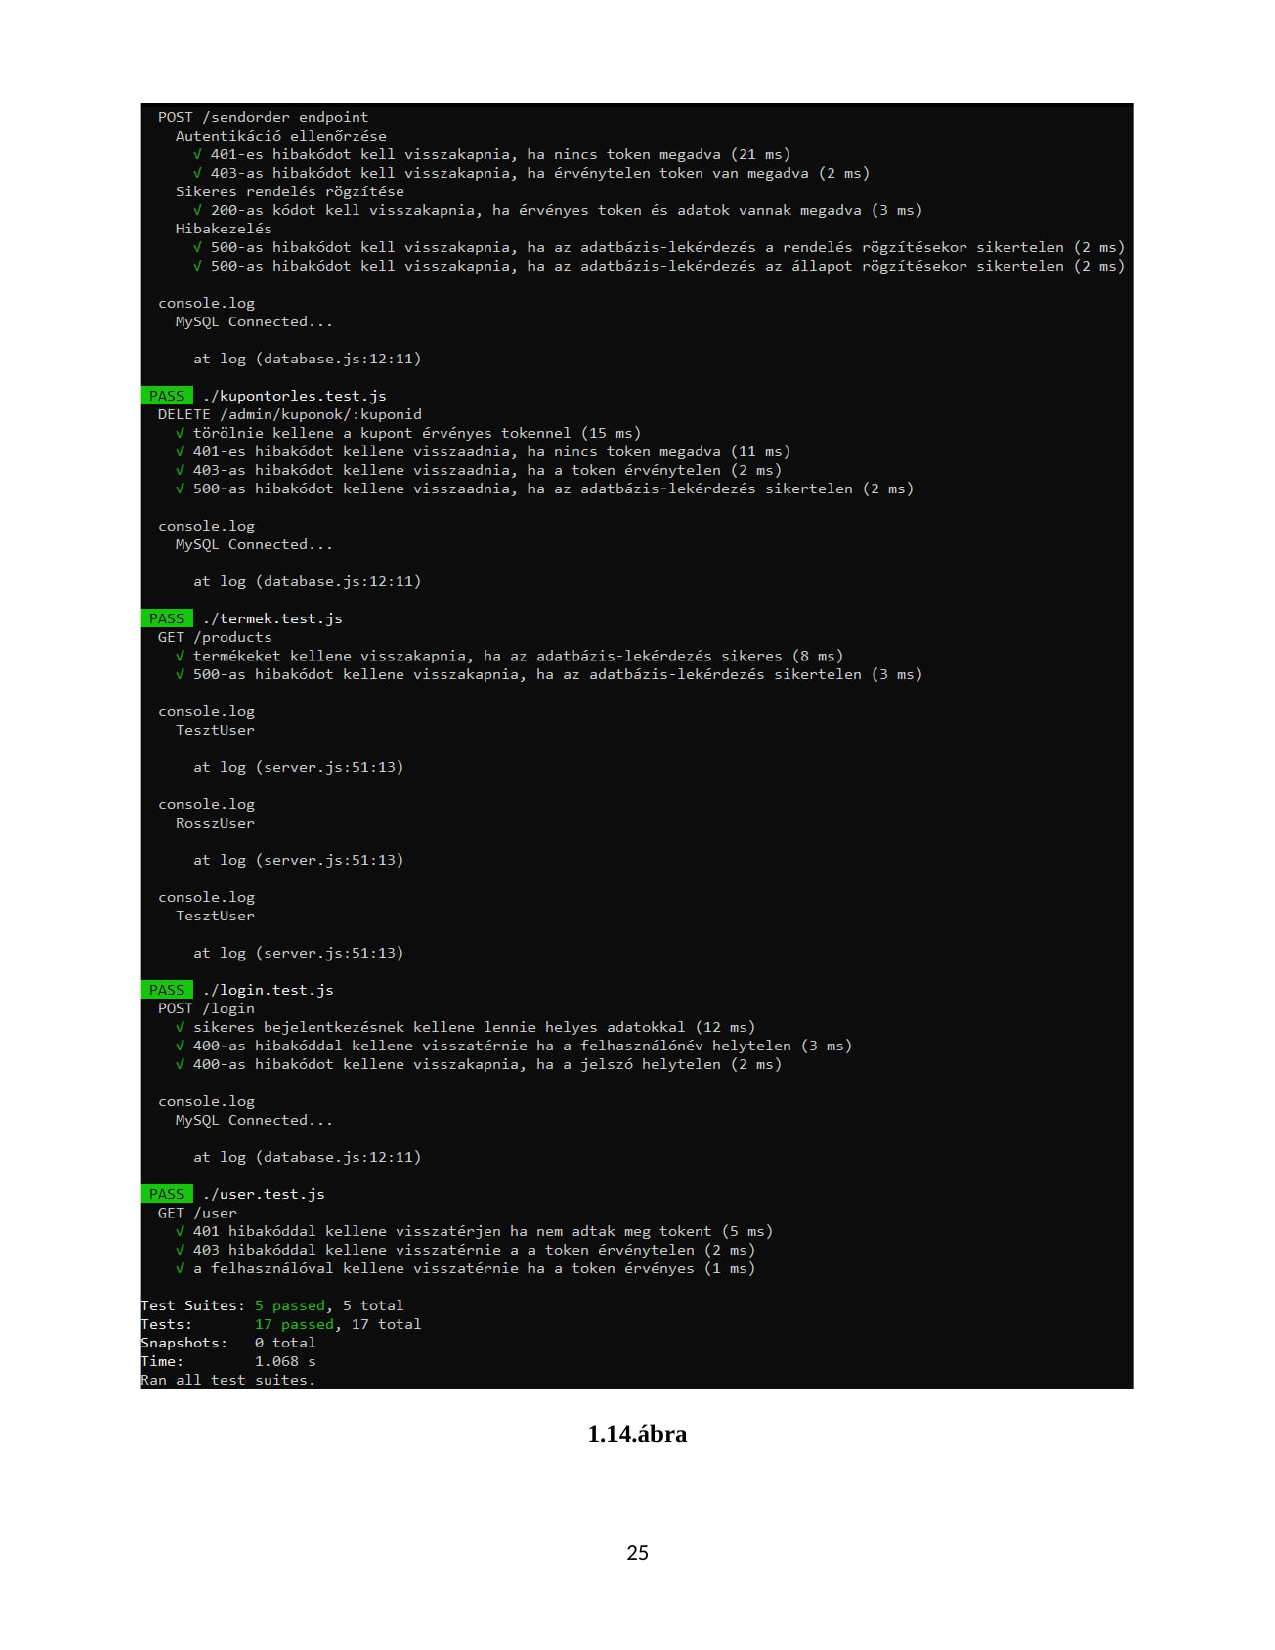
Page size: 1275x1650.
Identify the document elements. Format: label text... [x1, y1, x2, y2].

picture [140, 103, 1134, 1389]
text 1.14.ábra [150, 1419, 1125, 1448]
